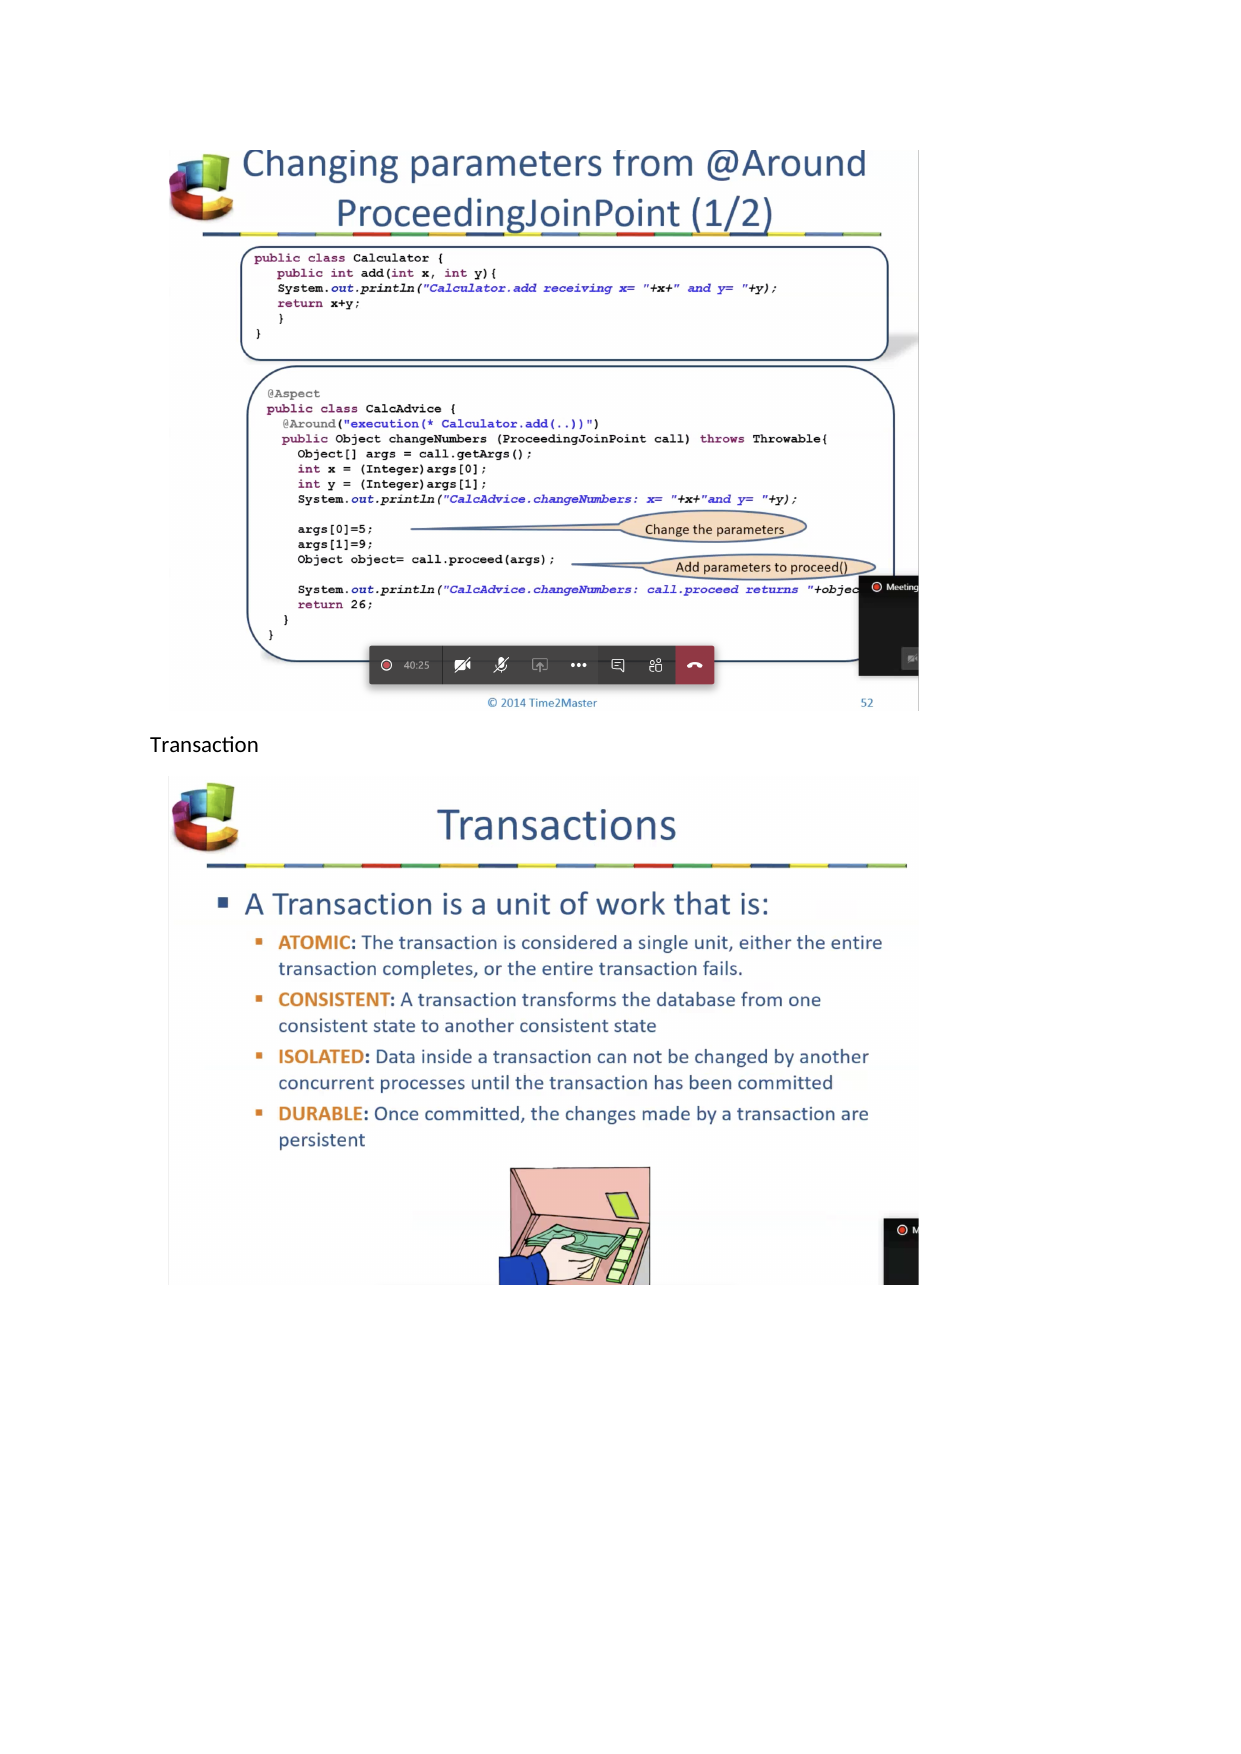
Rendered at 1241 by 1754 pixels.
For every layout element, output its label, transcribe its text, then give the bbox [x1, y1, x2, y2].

text Transaction [150, 730, 1090, 758]
